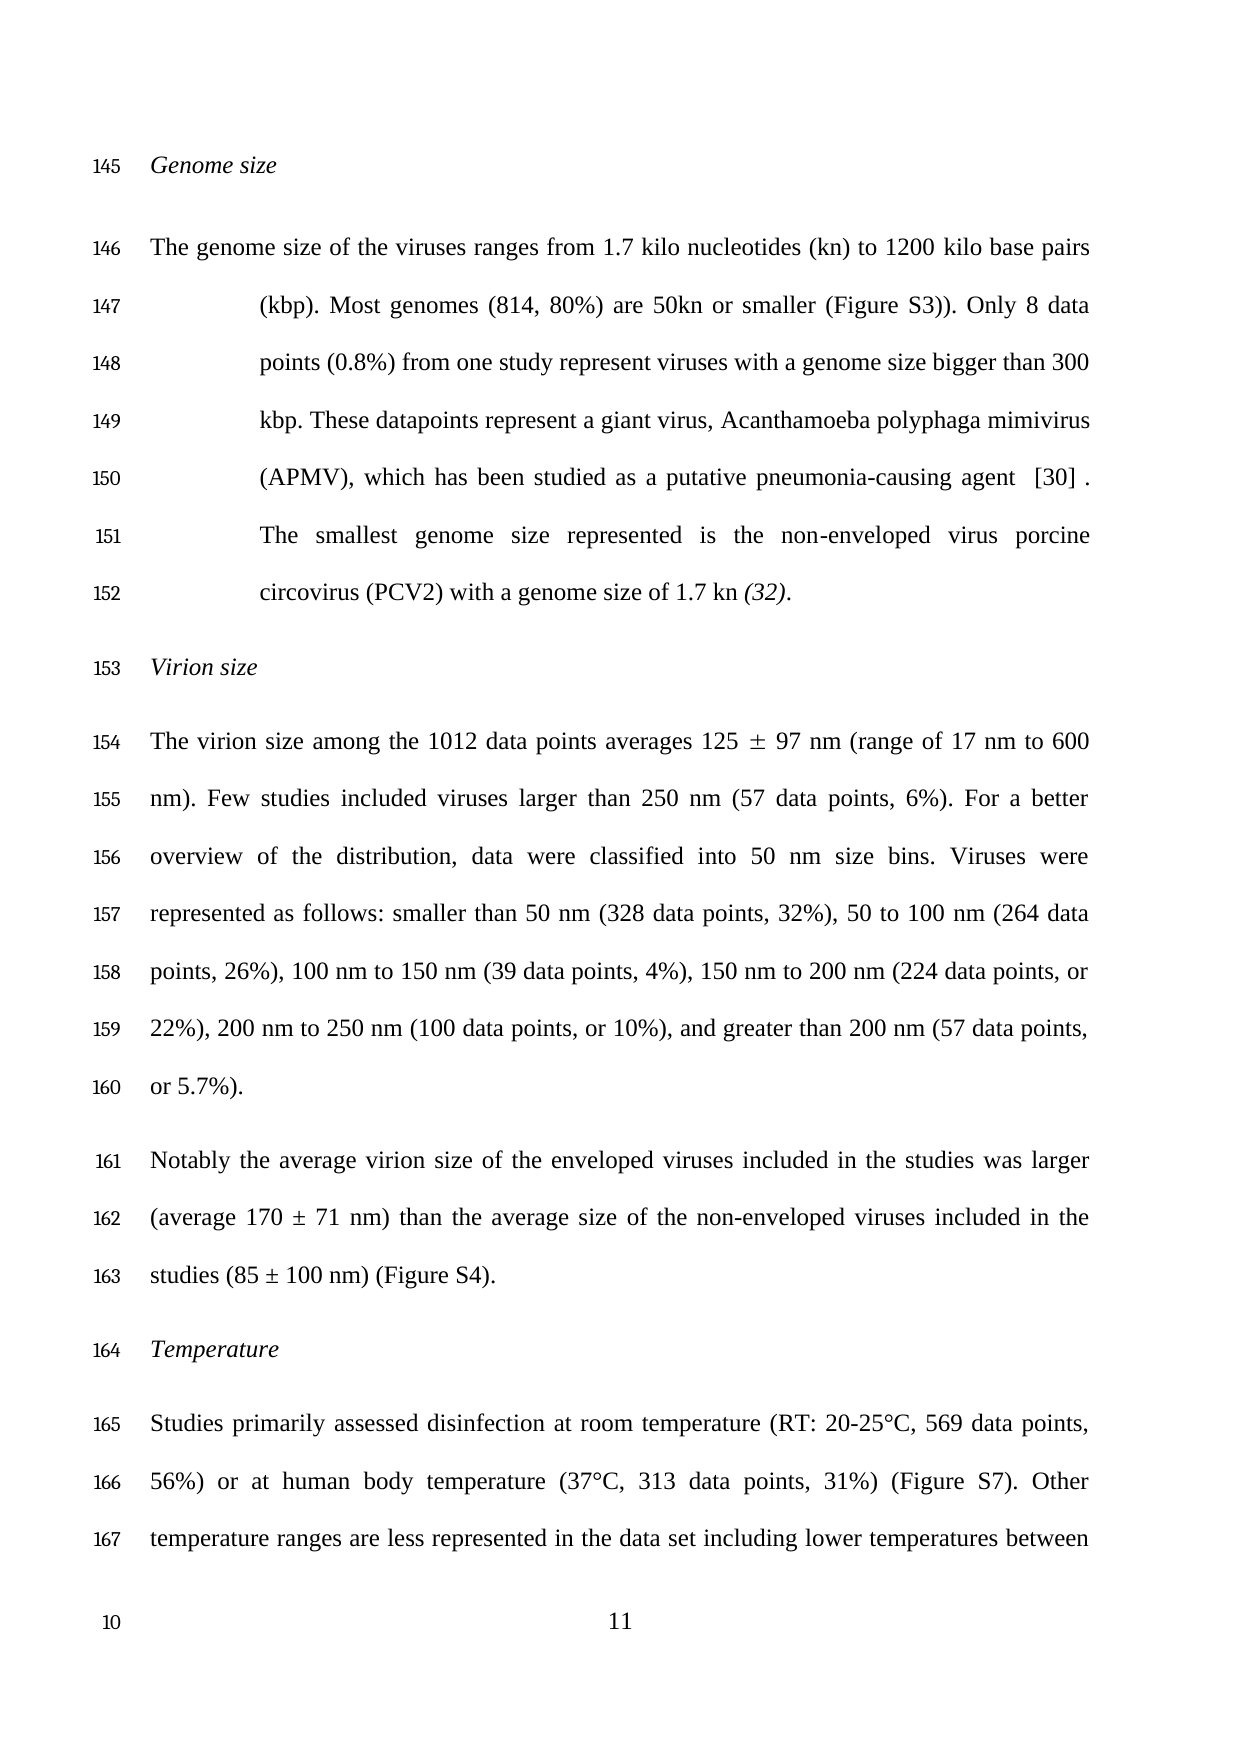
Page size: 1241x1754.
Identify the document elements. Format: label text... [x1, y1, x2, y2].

text Virion size [150, 652, 1090, 680]
text Temperature [150, 1334, 1090, 1363]
text Notably the average virion size of the enveloped viruses included in the studies was larger (average 170 ± 71 nm) than the average size of the non-enveloped viruses included in the studies (85 ± 100 nm) (Figure S4). [150, 1145, 1090, 1289]
text The virion size among the 1012 data points averages 125 97 nm (range of 17 nm to 600 nm). Few studies included viruses larger than 250 nm (57 data points, 6%). For a better overview of the distribution, data were classified into 50 nm size bins. Viruses were represented as follows: smaller than 50 nm (328 data points, 32%), 50 to 100 nm (264 data points, 26%), 100 nm to 150 nm (39 data points, 4%), 150 nm to 200 nm (224 data points, or 22%), 200 nm to 250 nm (100 data points, or 10%), and greater than 200 nm (57 data points, or 5.7%). [150, 726, 1090, 1099]
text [150, 1408, 1090, 1552]
text The genome size of the viruses ranges from 1.7 kilo nucleotides (kn) to 1200 kilo base pairs (kbp). Most genomes (814, 80%) are 50kn or smaller (Figure S3)). Only 8 data points (0.8%) from one study represent viruses with a genome size bigger than 300 kbp. These datapoints represent a giant virus, Acanthamoeba polyphaga mimivirus (APMV), which has been studied as a putative pneumonia-causing agent . The smallest genome size represented is the non-enveloped virus porcine circovirus (PCV2) with a genome size of 1.7 kn (32). [150, 232, 1090, 606]
text Genome size [150, 150, 1090, 179]
